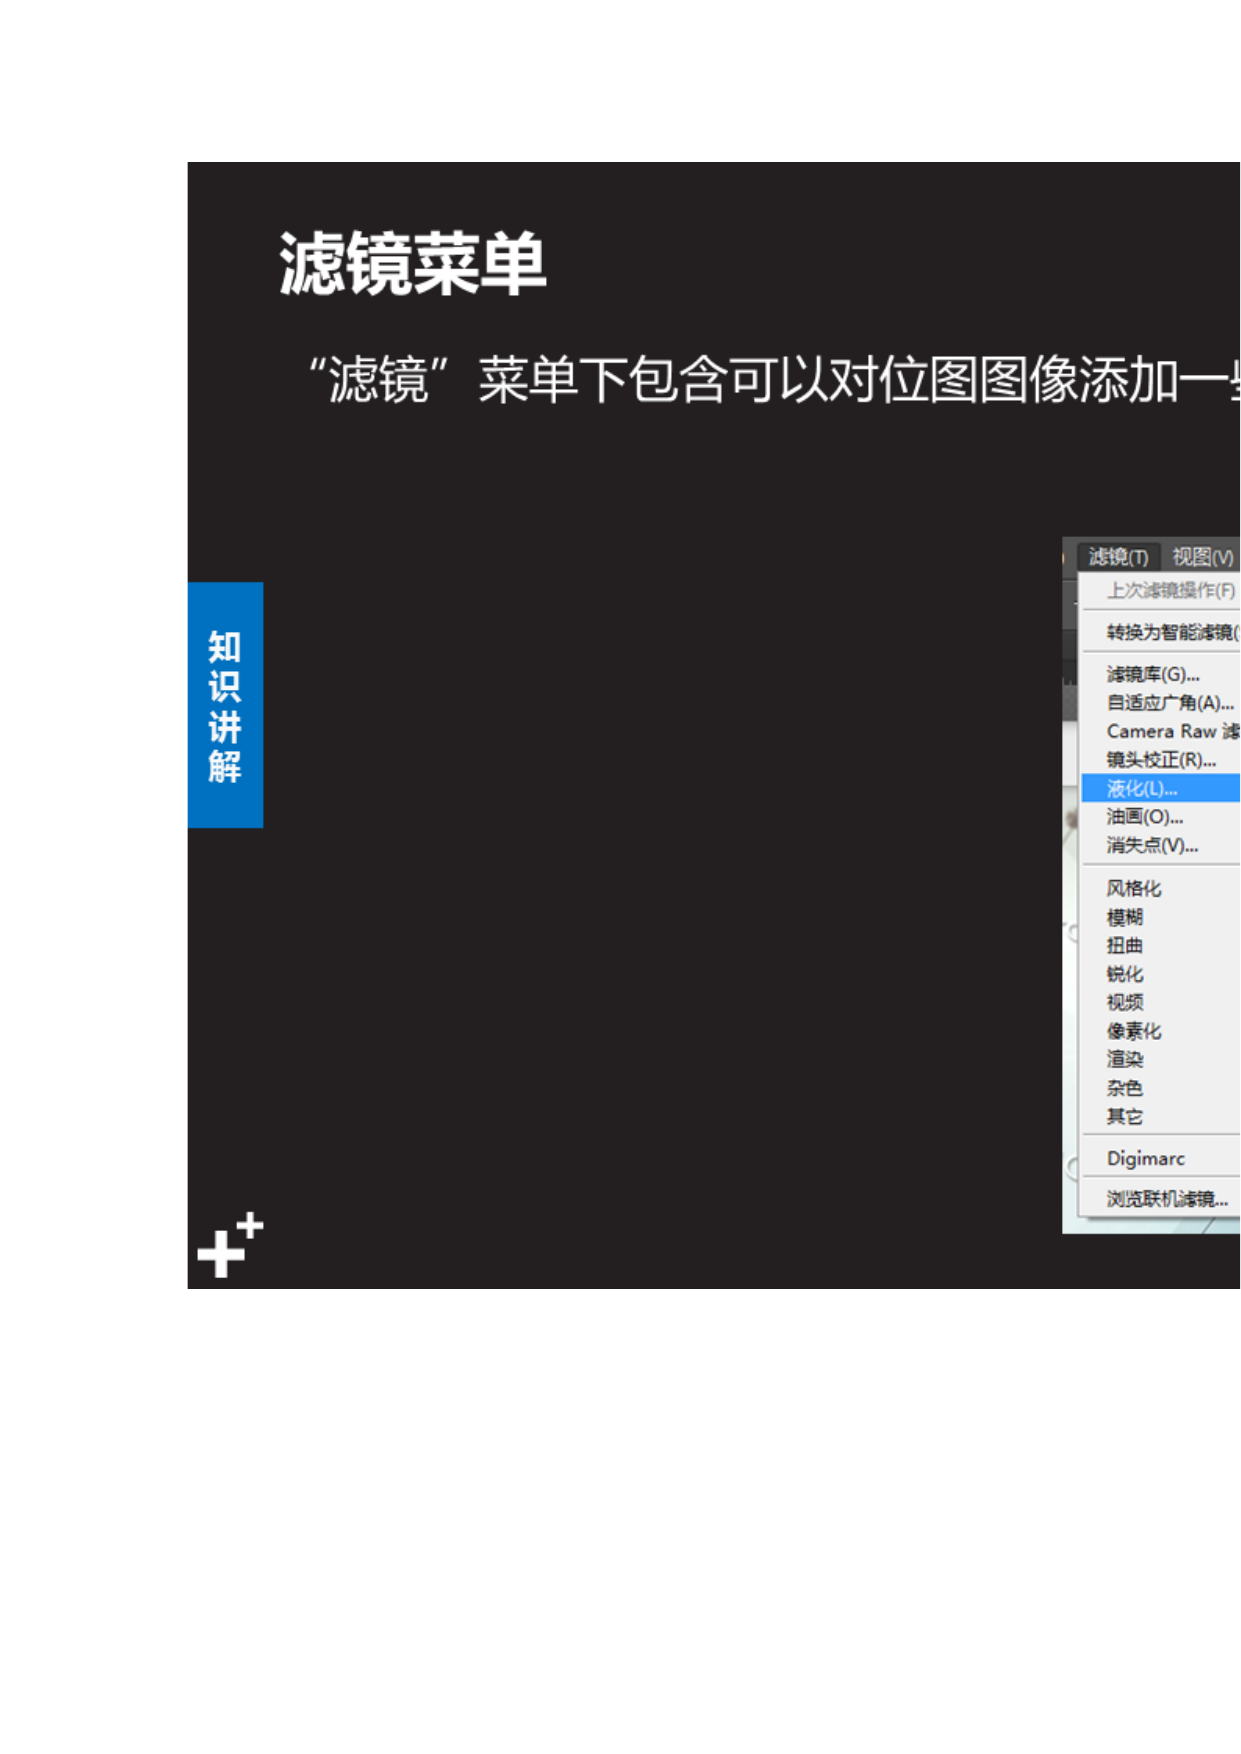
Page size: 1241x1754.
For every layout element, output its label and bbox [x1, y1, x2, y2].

picture [187, 162, 1241, 1289]
